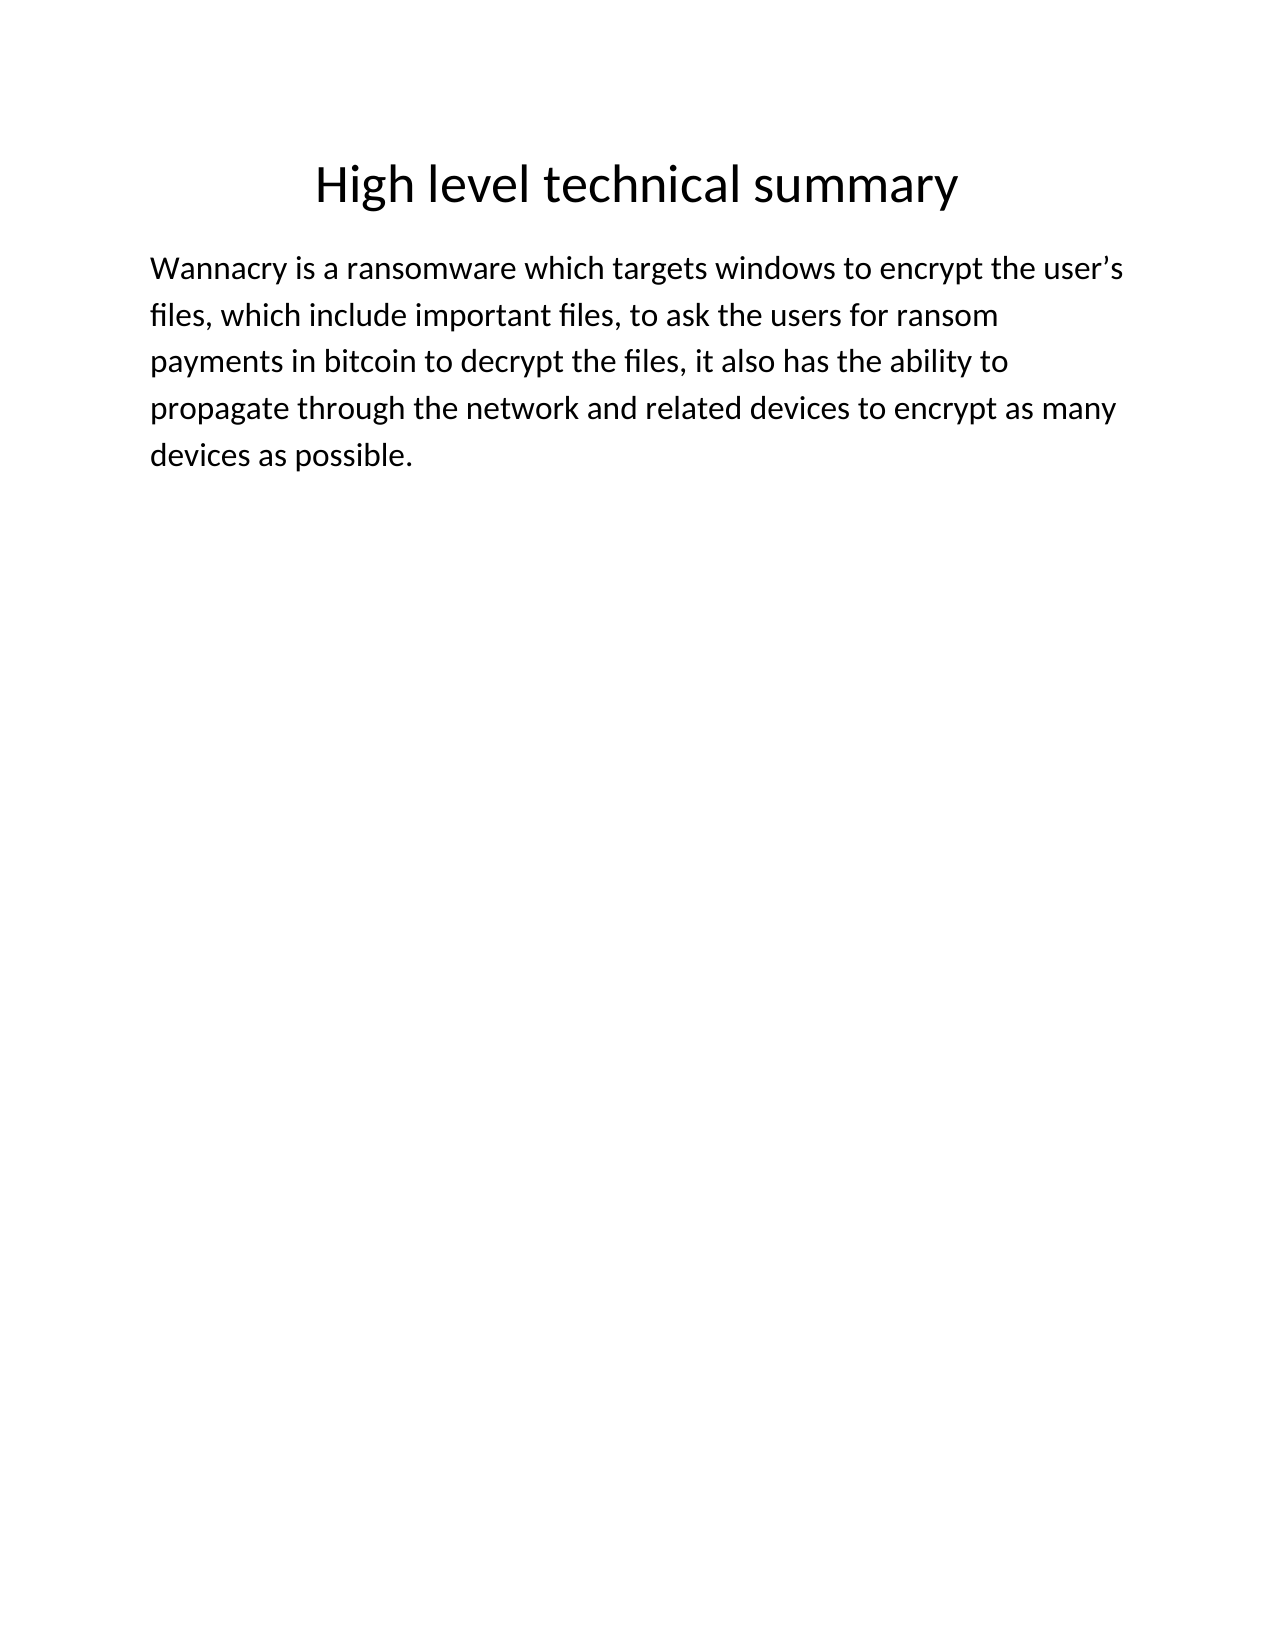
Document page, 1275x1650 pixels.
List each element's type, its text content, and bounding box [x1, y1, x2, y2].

text Wannacry is a ransomware which targets windows to encrypt the user’s files, which include important files, to ask the users for ransom payments in bitcoin to decrypt the files, it also has the ability to propagate through the network and related devices to encrypt as many devices as possible. [150, 247, 1125, 475]
text High level technical summary [150, 150, 1125, 216]
